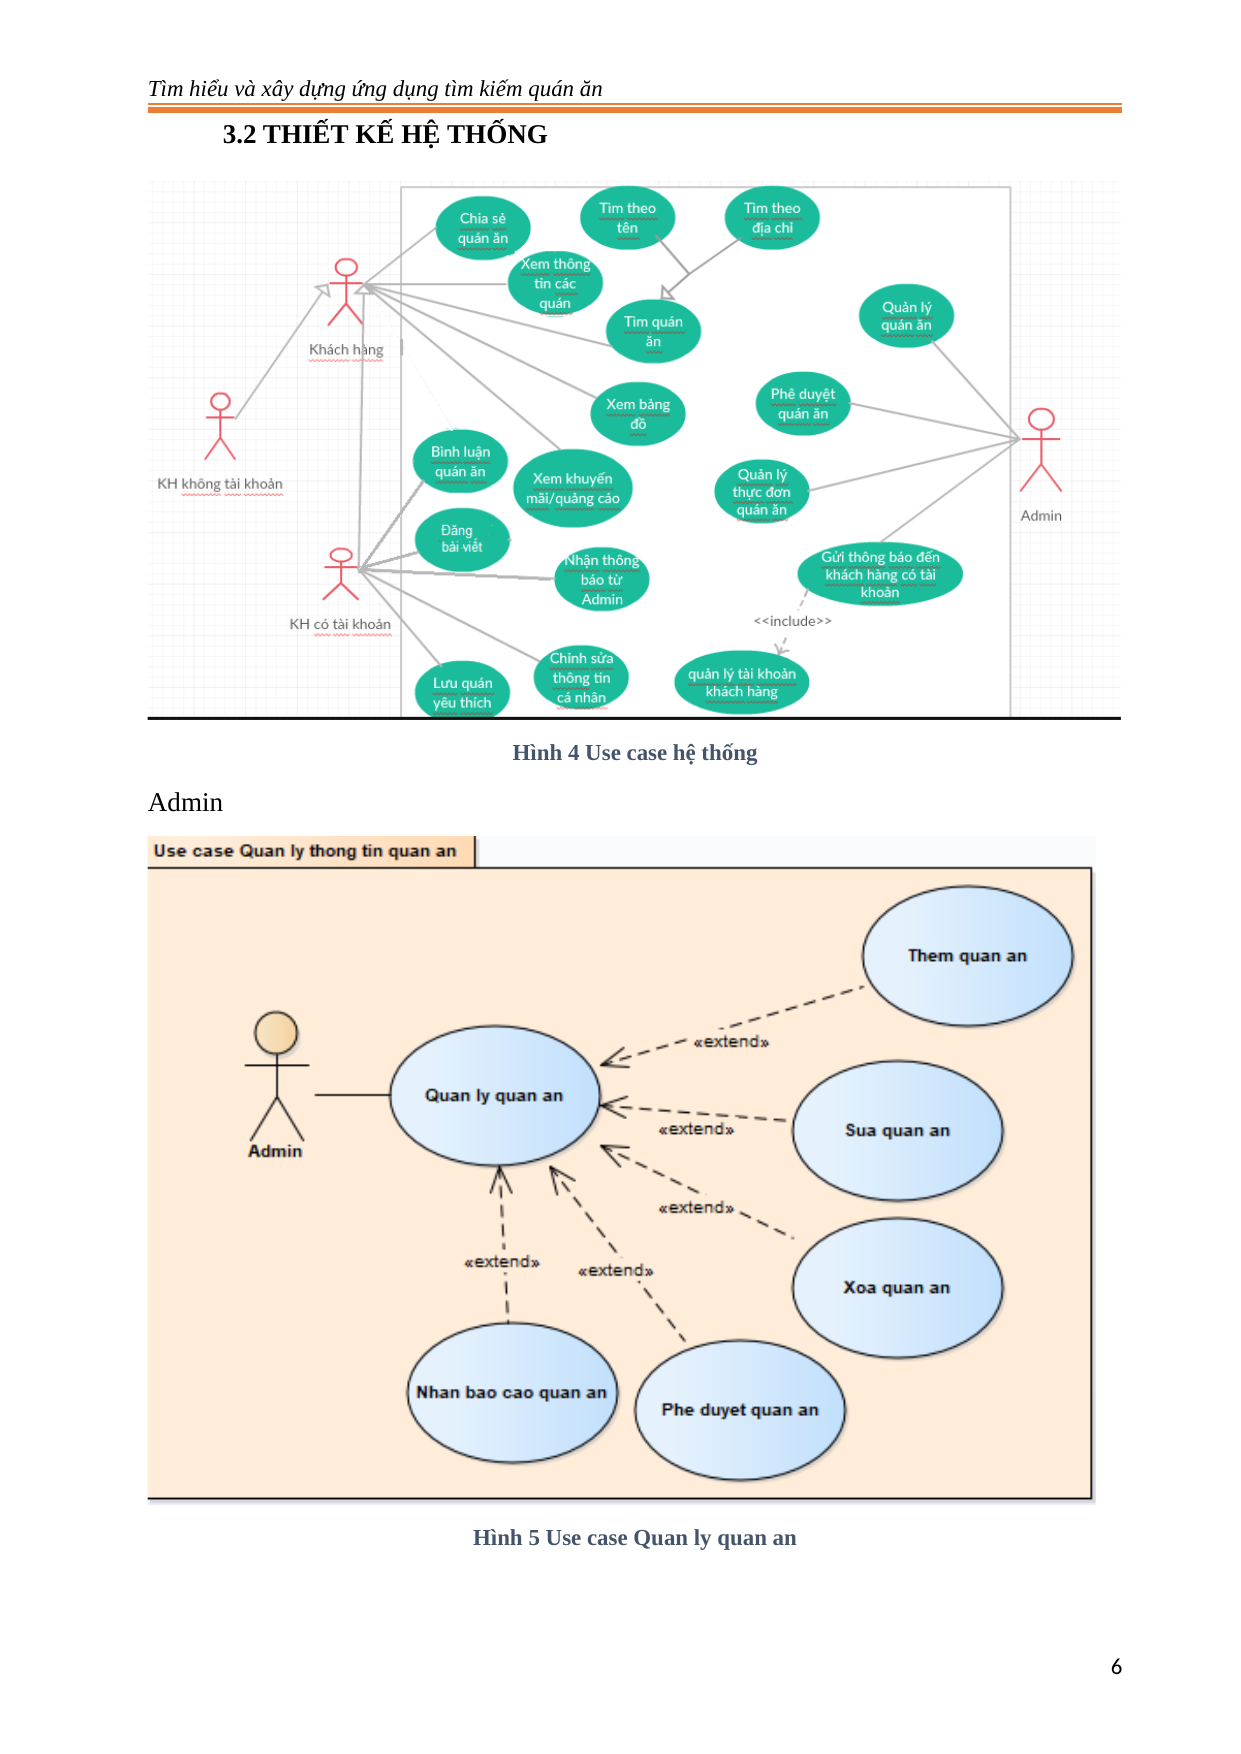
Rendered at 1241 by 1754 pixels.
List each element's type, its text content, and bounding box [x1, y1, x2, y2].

text Hình 4 Use case hệ thống [148, 739, 1122, 766]
picture [147, 836, 1096, 1505]
text Hình 5 Use case Quan ly quan an [148, 1524, 1122, 1550]
picture [147, 181, 1123, 721]
text Admin [148, 786, 1122, 817]
list THIẾT KẾ HỆ THỐNG [223, 118, 1122, 149]
